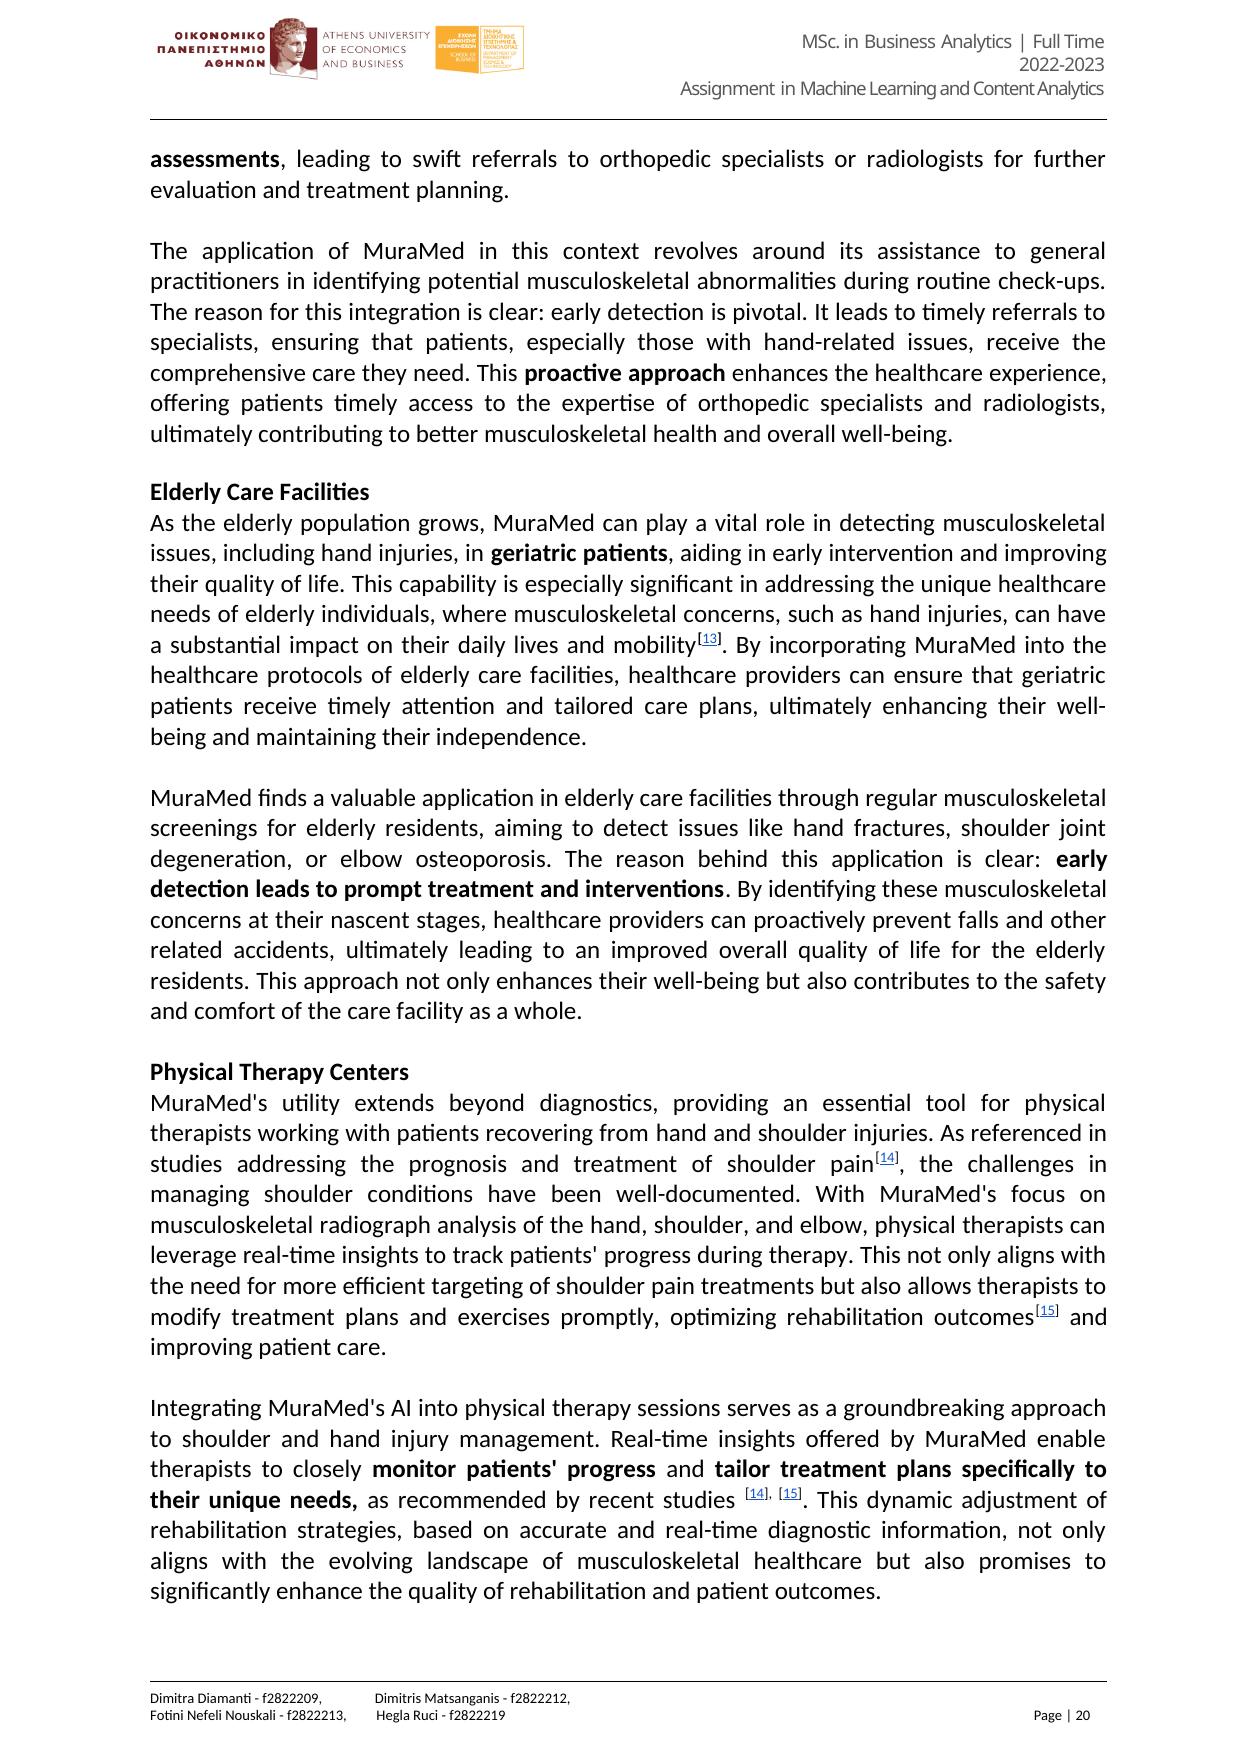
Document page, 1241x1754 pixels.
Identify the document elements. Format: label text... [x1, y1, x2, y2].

text MuraMed's utility extends beyond diagnostics, providing an essential tool for physical therapists working with patients recovering from hand and shoulder injuries. As referenced in studies addressing the prognosis and treatment of shoulder pain[14], the challenges in managing shoulder conditions have been well-documented. With MuraMed's focus on musculoskeletal radiograph analysis of the hand, shoulder, and elbow, physical therapists can leverage real-time insights to track patients' progress during therapy. This not only aligns with the need for more efficient targeting of shoulder pain treatments but also allows therapists to modify treatment plans and exercises promptly, optimizing rehabilitation outcomes[15] and improving patient care. [150, 1087, 1107, 1362]
subtitle Physical Therapy Centers [150, 1056, 1107, 1087]
subtitle Elderly Care Facilities [150, 477, 1107, 507]
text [150, 143, 1107, 204]
text The application of MuraMed in this context revolves around its assistance to general practitioners in identifying potential musculoskeletal abnormalities during routine check-ups. The reason for this integration is clear: early detection is pivotal. It leads to timely referrals to specialists, ensuring that patients, especially those with hand-related issues, receive the comprehensive care they need. This proactive approach enhances the healthcare experience, offering patients timely access to the expertise of orthopedic specialists and radiologists, ultimately contributing to better musculoskeletal health and overall well-being. [150, 235, 1107, 448]
text MuraMed finds a valuable application in elderly care facilities through regular musculoskeletal screenings for elderly residents, aiming to detect issues like hand fractures, shoulder joint degeneration, or elbow osteoporosis. The reason behind this application is clear: early detection leads to prompt treatment and interventions. By identifying these musculoskeletal concerns at their nascent stages, healthcare providers can proactively prevent falls and other related accidents, ultimately leading to an improved overall quality of life for the elderly residents. This approach not only enhances their well-being but also contributes to the safety and comfort of the care facility as a whole. [150, 782, 1107, 1026]
text As the elderly population grows, MuraMed can play a vital role in detecting musculoskeletal issues, including hand injuries, in geriatric patients, aiding in early intervention and improving their quality of life. This capability is especially significant in addressing the unique healthcare needs of elderly individuals, where musculoskeletal concerns, such as hand injuries, can have a substantial impact on their daily lives and mobility[13]. By incorporating MuraMed into the healthcare protocols of elderly care facilities, healthcare providers can ensure that geriatric patients receive timely attention and tailored care plans, ultimately enhancing their well-being and maintaining their independence. [150, 507, 1107, 751]
text Integrating MuraMed's AI into physical therapy sessions serves as a groundbreaking approach to shoulder and hand injury management. Real-time insights offered by MuraMed enable therapists to closely monitor patients' progress and tailor treatment plans specifically to their unique needs, as recommended by recent studies [14], [15]. This dynamic adjustment of rehabilitation strategies, based on accurate and real-time diagnostic information, not only aligns with the evolving landscape of musculoskeletal healthcare but also promises to significantly enhance the quality of rehabilitation and patient outcomes. [150, 1392, 1107, 1606]
picture [151, 17, 526, 82]
